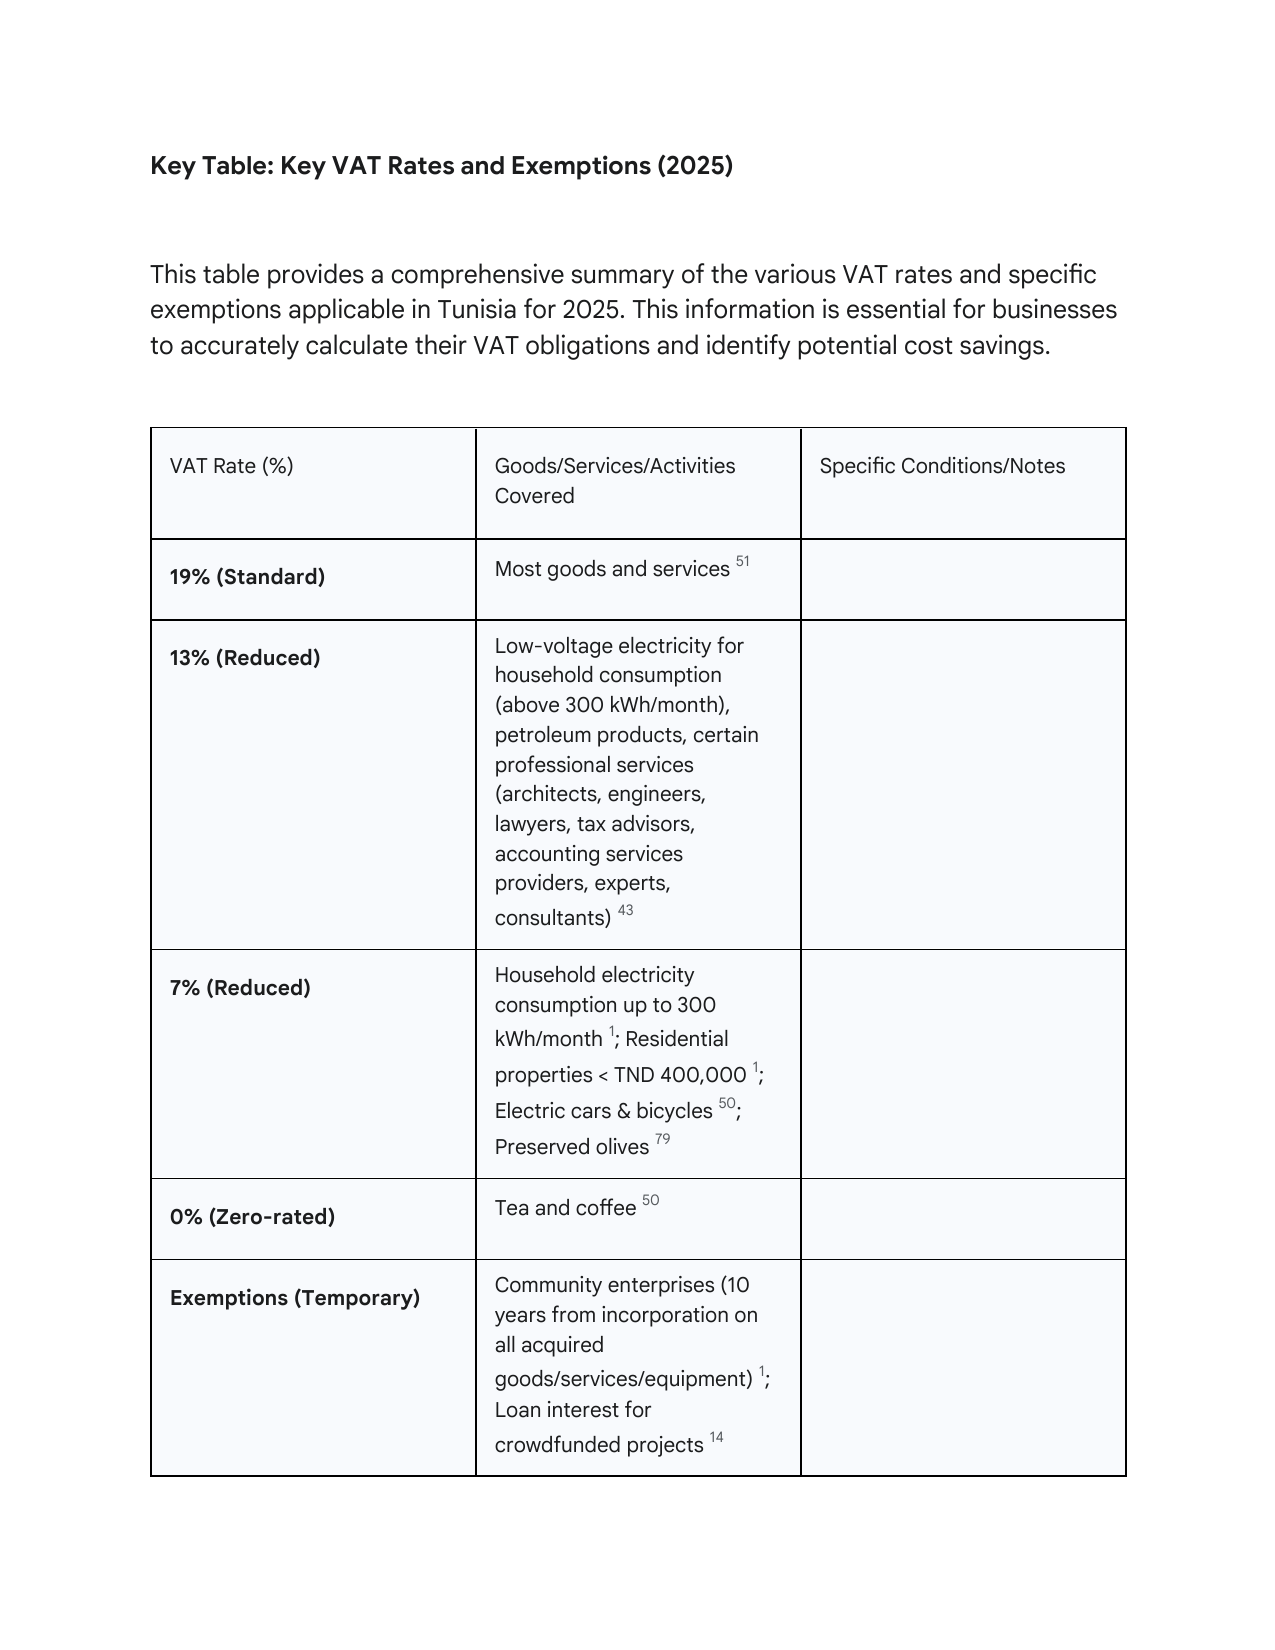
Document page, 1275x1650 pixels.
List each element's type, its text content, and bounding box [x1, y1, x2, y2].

subtitle Key Table: Key VAT Rates and Exemptions (2025) [150, 150, 1125, 181]
table_cell Household electricity consumption up to 300 kWh/month 1; Residential properties < TND 400,000 1; Electric cars & bicycles 50; Preserved olives 79 [477, 950, 800, 1177]
table_cell [802, 621, 1125, 948]
table_header VAT Rate (%) [152, 428, 476, 538]
table_cell Exemptions (Temporary) [152, 1260, 475, 1475]
table_cell 13% (Reduced) [152, 621, 475, 948]
table_cell Community enterprises (10 years from incorporation on all acquired goods/services/equipment) 1; Loan interest for crowdfunded projects 14 [477, 1260, 800, 1475]
table_cell [802, 1260, 1125, 1475]
table_header Goods/Services/Activities Covered [477, 428, 801, 538]
table_cell [802, 950, 1125, 1177]
table_cell [802, 540, 1125, 619]
table_cell Most goods and services 51 [477, 540, 800, 619]
table_header Specific Conditions/Notes [802, 428, 1125, 538]
table_cell 19% (Standard) [152, 540, 475, 619]
table_cell 0% (Zero-rated) [152, 1179, 475, 1259]
table_cell [802, 1179, 1125, 1259]
table_cell Low-voltage electricity for household consumption (above 300 kWh/month), petroleum products, certain professional services (architects, engineers, lawyers, tax advisors, accounting services providers, experts, consultants) 43 [477, 621, 800, 948]
table_cell 7% (Reduced) [152, 950, 475, 1177]
text This table provides a comprehensive summary of the various VAT rates and specific exemptions applicable in Tunisia for 2025. This information is essential for businesses to accurately calculate their VAT obligations and identify potential cost savings. [150, 259, 1125, 362]
table_cell Tea and coffee 50 [477, 1179, 800, 1259]
